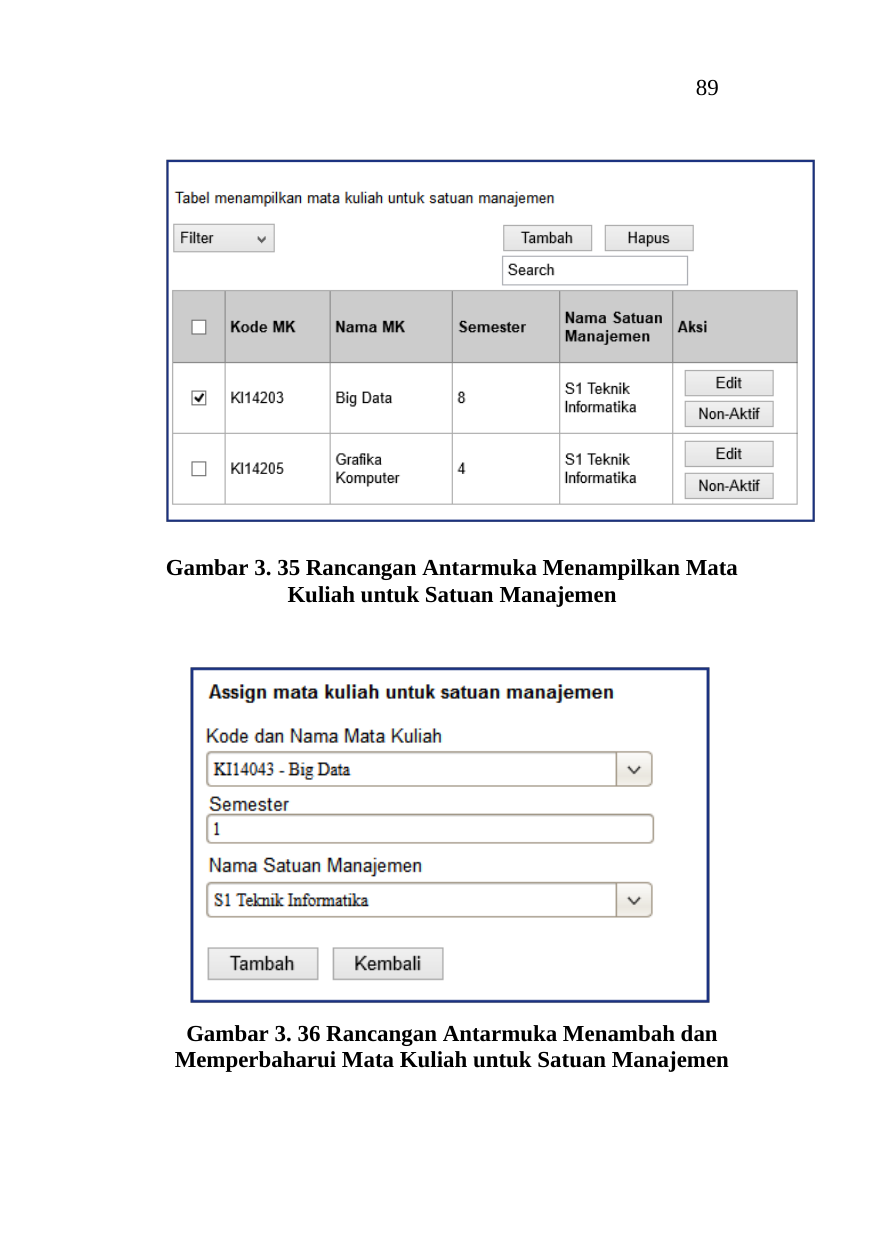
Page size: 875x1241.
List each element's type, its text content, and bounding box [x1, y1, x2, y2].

picture [147, 147, 832, 534]
picture [168, 654, 736, 1021]
